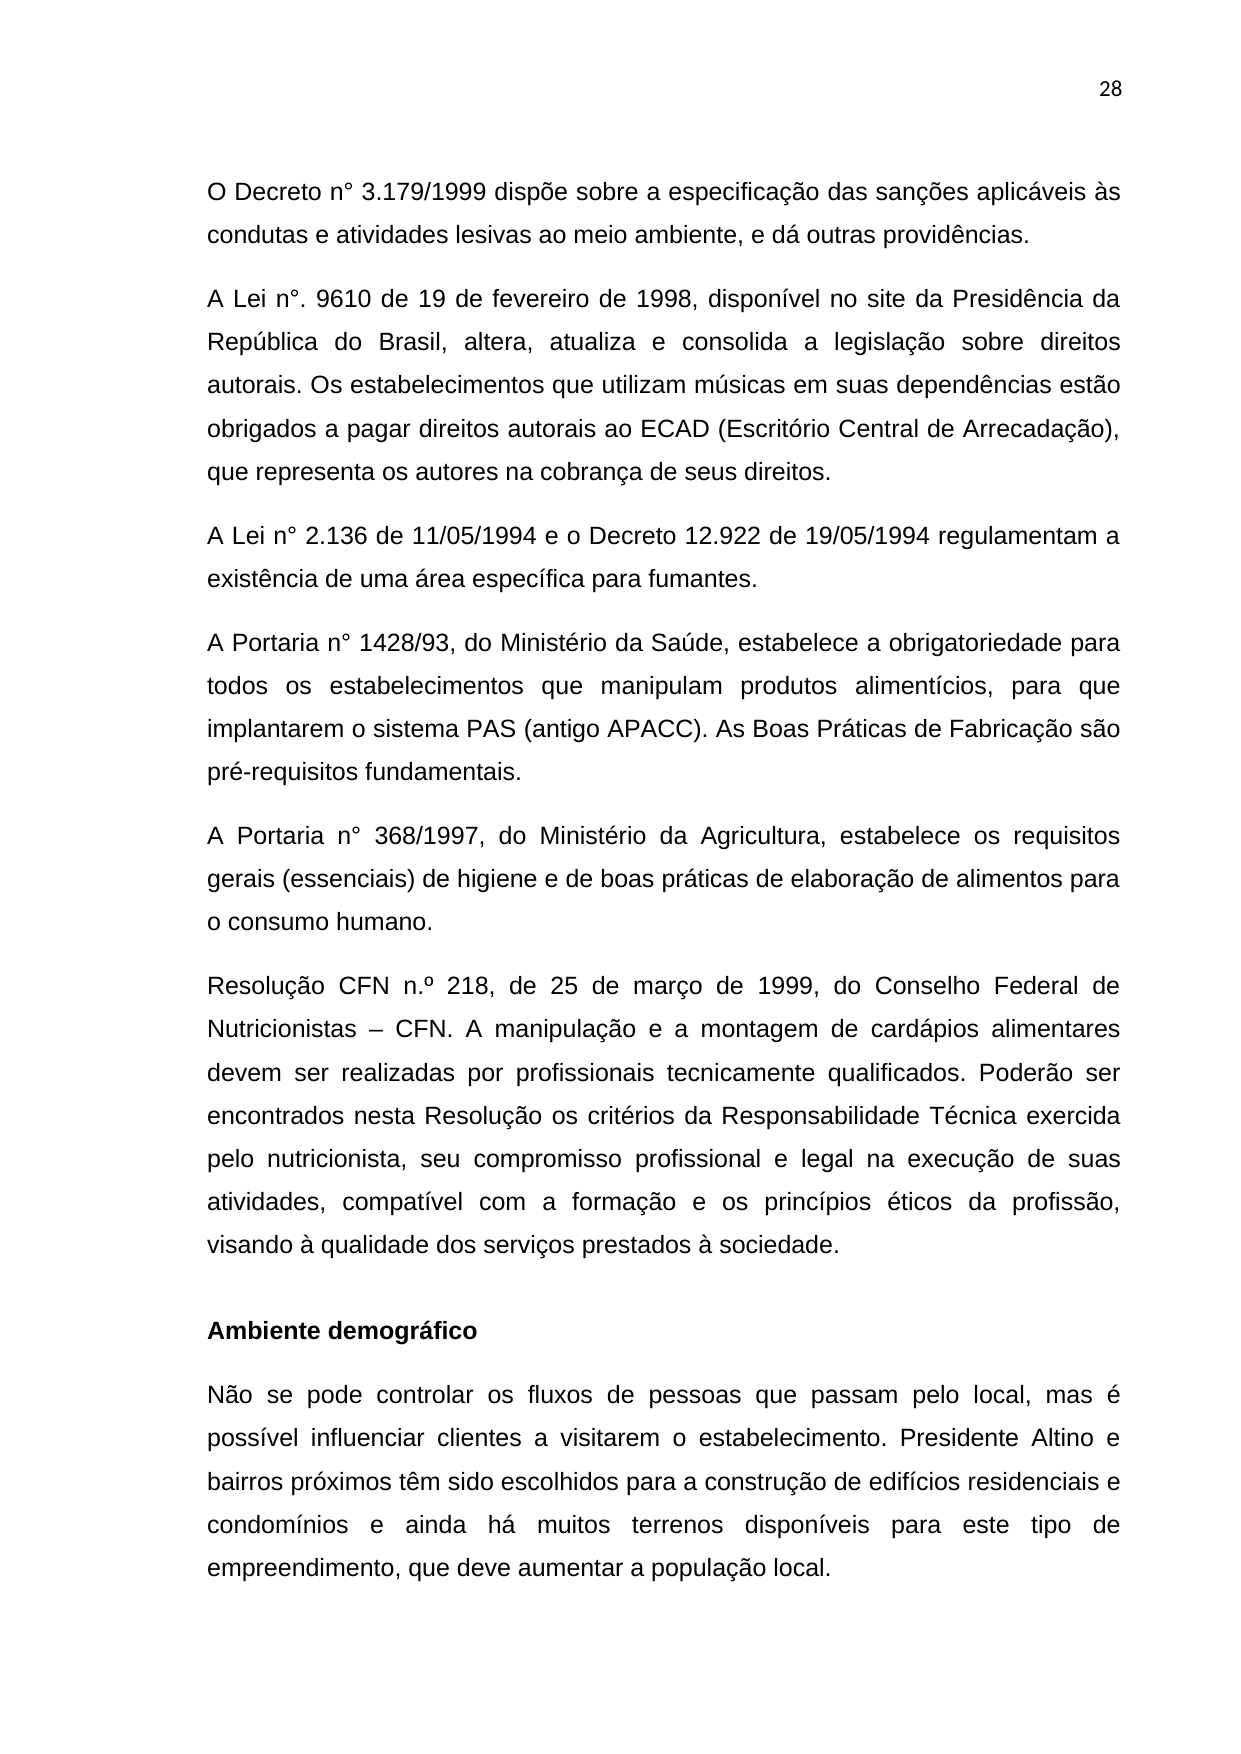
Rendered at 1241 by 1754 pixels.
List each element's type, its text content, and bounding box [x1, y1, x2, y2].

text A Portaria n° 368/1997, do Ministério da Agricultura, estabelece os requisitos gerais (essenciais) de higiene e de boas práticas de elaboração de alimentos para o consumo humano. [207, 821, 1122, 936]
text O Decreto n° 3.179/1999 dispõe sobre a especificação das sanções aplicáveis às condutas e atividades lesivas ao meio ambiente, e dá outras providências. [207, 177, 1122, 249]
text A Portaria n° 1428/93, do Ministério da Saúde, estabelece a obrigatoriedade para todos os estabelecimentos que manipulam produtos alimentícios, para que implantarem o sistema PAS (antigo APACC). As Boas Práticas de Fabricação são pré-requisitos fundamentais. [207, 628, 1122, 786]
text Resolução CFN n.º 218, de 25 de março de 1999, do Conselho Federal de Nutricionistas – CFN. A manipulação e a montagem de cardápios alimentares devem ser realizadas por profissionais tecnicamente qualificados. Poderão ser encontrados nesta Resolução os critérios da Responsabilidade Técnica exercida pelo nutricionista, seu compromisso profissional e legal na execução de suas atividades, compatível com a formação e os princípios éticos da profissão, visando à qualidade dos serviços prestados à sociedade. [207, 971, 1122, 1259]
text A Lei n° 2.136 de 11/05/1994 e o Decreto 12.922 de 19/05/1994 regulamentam a existência de uma área específica para fumantes. [207, 521, 1122, 593]
text Ambiente demográfico [207, 1316, 1122, 1345]
text Não se pode controlar os fluxos de pessoas que passam pelo local, mas é possível influenciar clientes a visitarem o estabelecimento. Presidente Altino e bairros próximos têm sido escolhidos para a construção de edifícios residenciais e condomínios e ainda há muitos terrenos disponíveis para este tipo de empreendimento, que deve aumentar a população local. [207, 1380, 1122, 1582]
text A Lei n°. 9610 de 19 de fevereiro de 1998, disponível no site da Presidência da República do Brasil, altera, atualiza e consolida a legislação sobre direitos autorais. Os estabelecimentos que utilizam músicas em suas dependências estão obrigados a pagar direitos autorais ao ECAD (Escritório Central de Arrecadação), que representa os autores na cobrança de seus direitos. [207, 284, 1122, 486]
